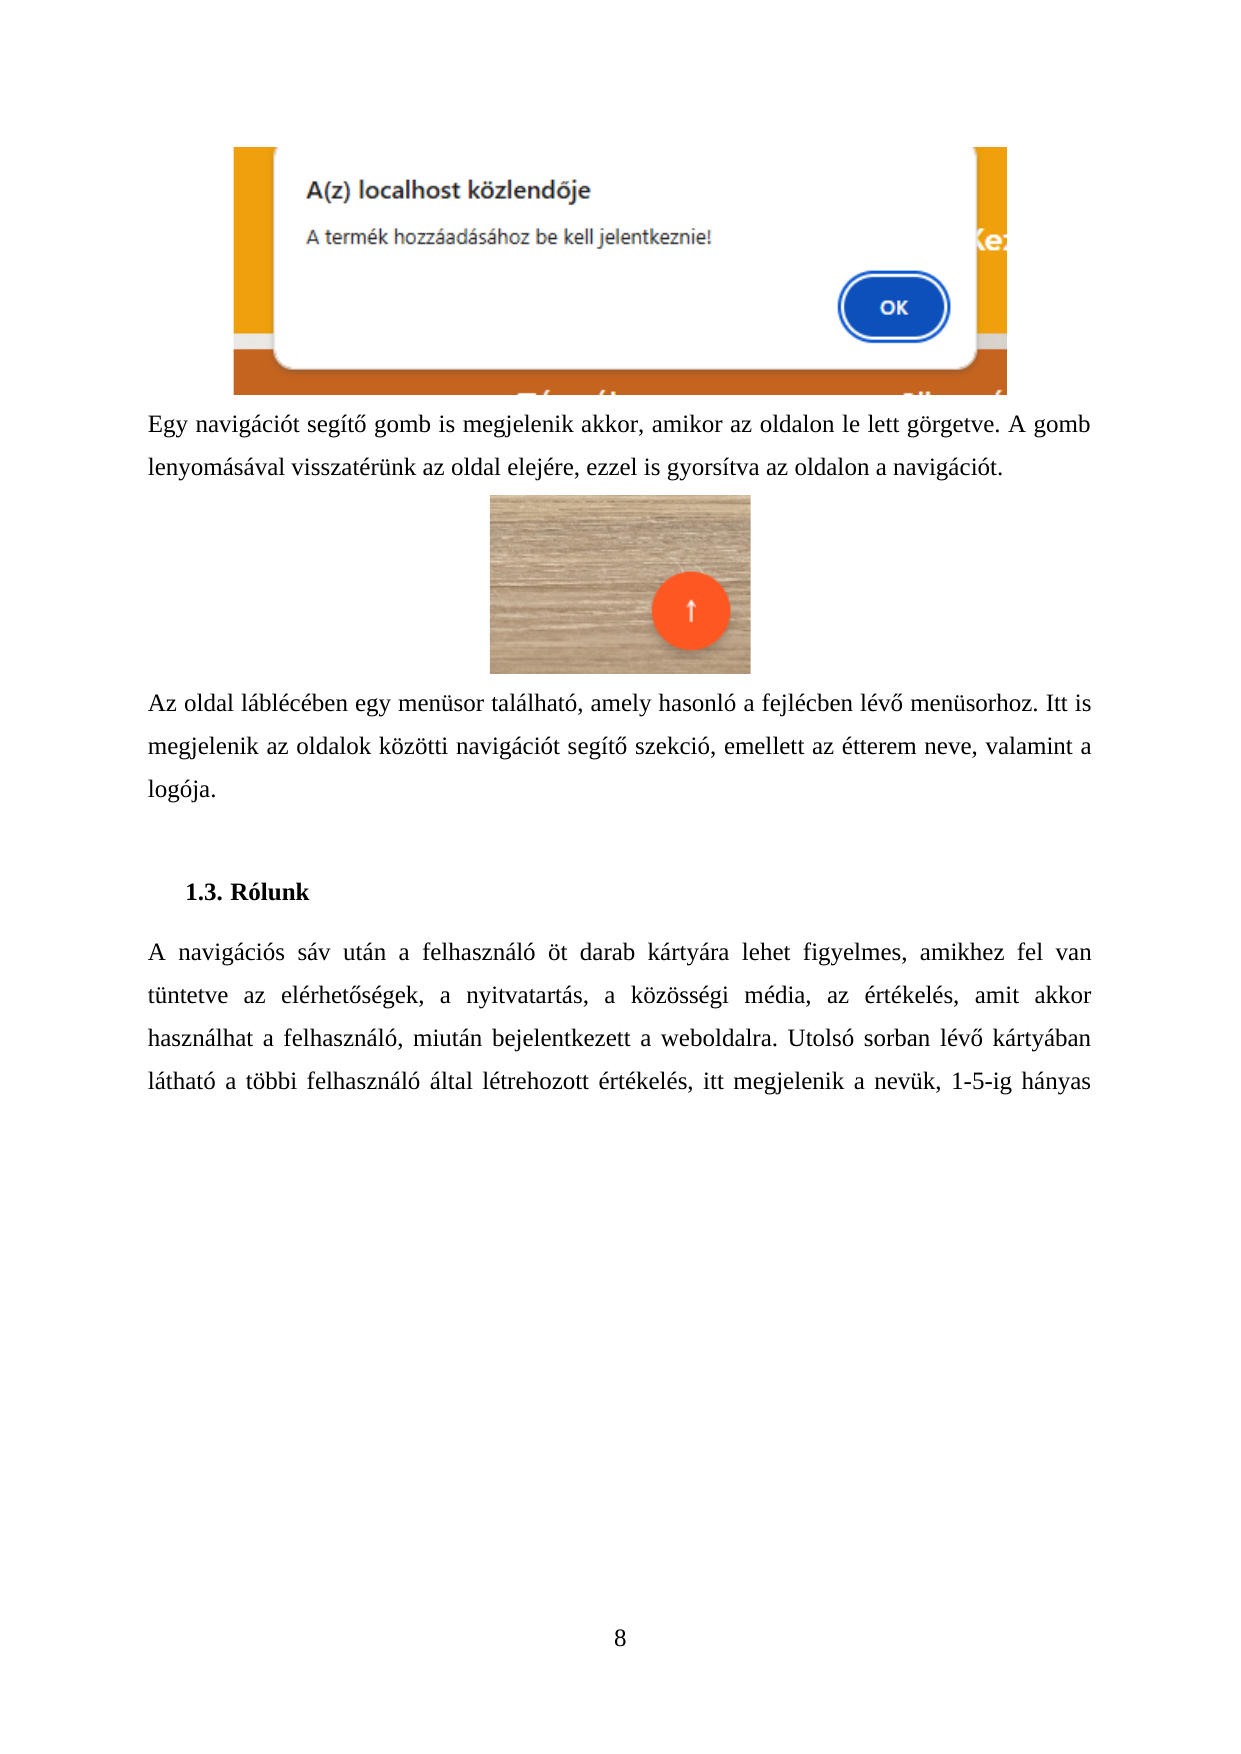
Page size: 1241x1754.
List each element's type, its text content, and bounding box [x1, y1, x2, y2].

text Egy navigációt segítő gomb is megjelenik akkor, amikor az oldalon le lett görgetve. A gomb lenyomásával visszatérünk az oldal elejére, ezzel is gyorsítva az oldalon a navigációt. [148, 409, 1092, 481]
picture [233, 147, 1007, 395]
subtitle Rólunk [185, 877, 1092, 906]
text A navigációs sáv után a felhasználó öt darab kártyára lehet figyelmes, amikhez fel van tüntetve az elérhetőségek, a nyitvatartás, a közösségi média, az értékelés, amit akkor használhat a felhasználó, miután bejelentkezett a weboldalra. Utolsó sorban lévő kártyában látható a többi felhasználó által létrehozott értékelés, itt megjelenik a nevük, 1-5-ig hányas értékelést adott, az értékelés leírása, és a dátum, amikor a felhasználó közzé tette az értékelést. [148, 937, 1092, 1095]
text Az oldal láblécében egy menüsor található, amely hasonló a fejlécben lévő menüsorhoz. Itt is megjelenik az oldalok közötti navigációt segítő szekció, emellett az étterem neve, valamint a logója. [148, 688, 1092, 803]
picture [489, 495, 751, 674]
